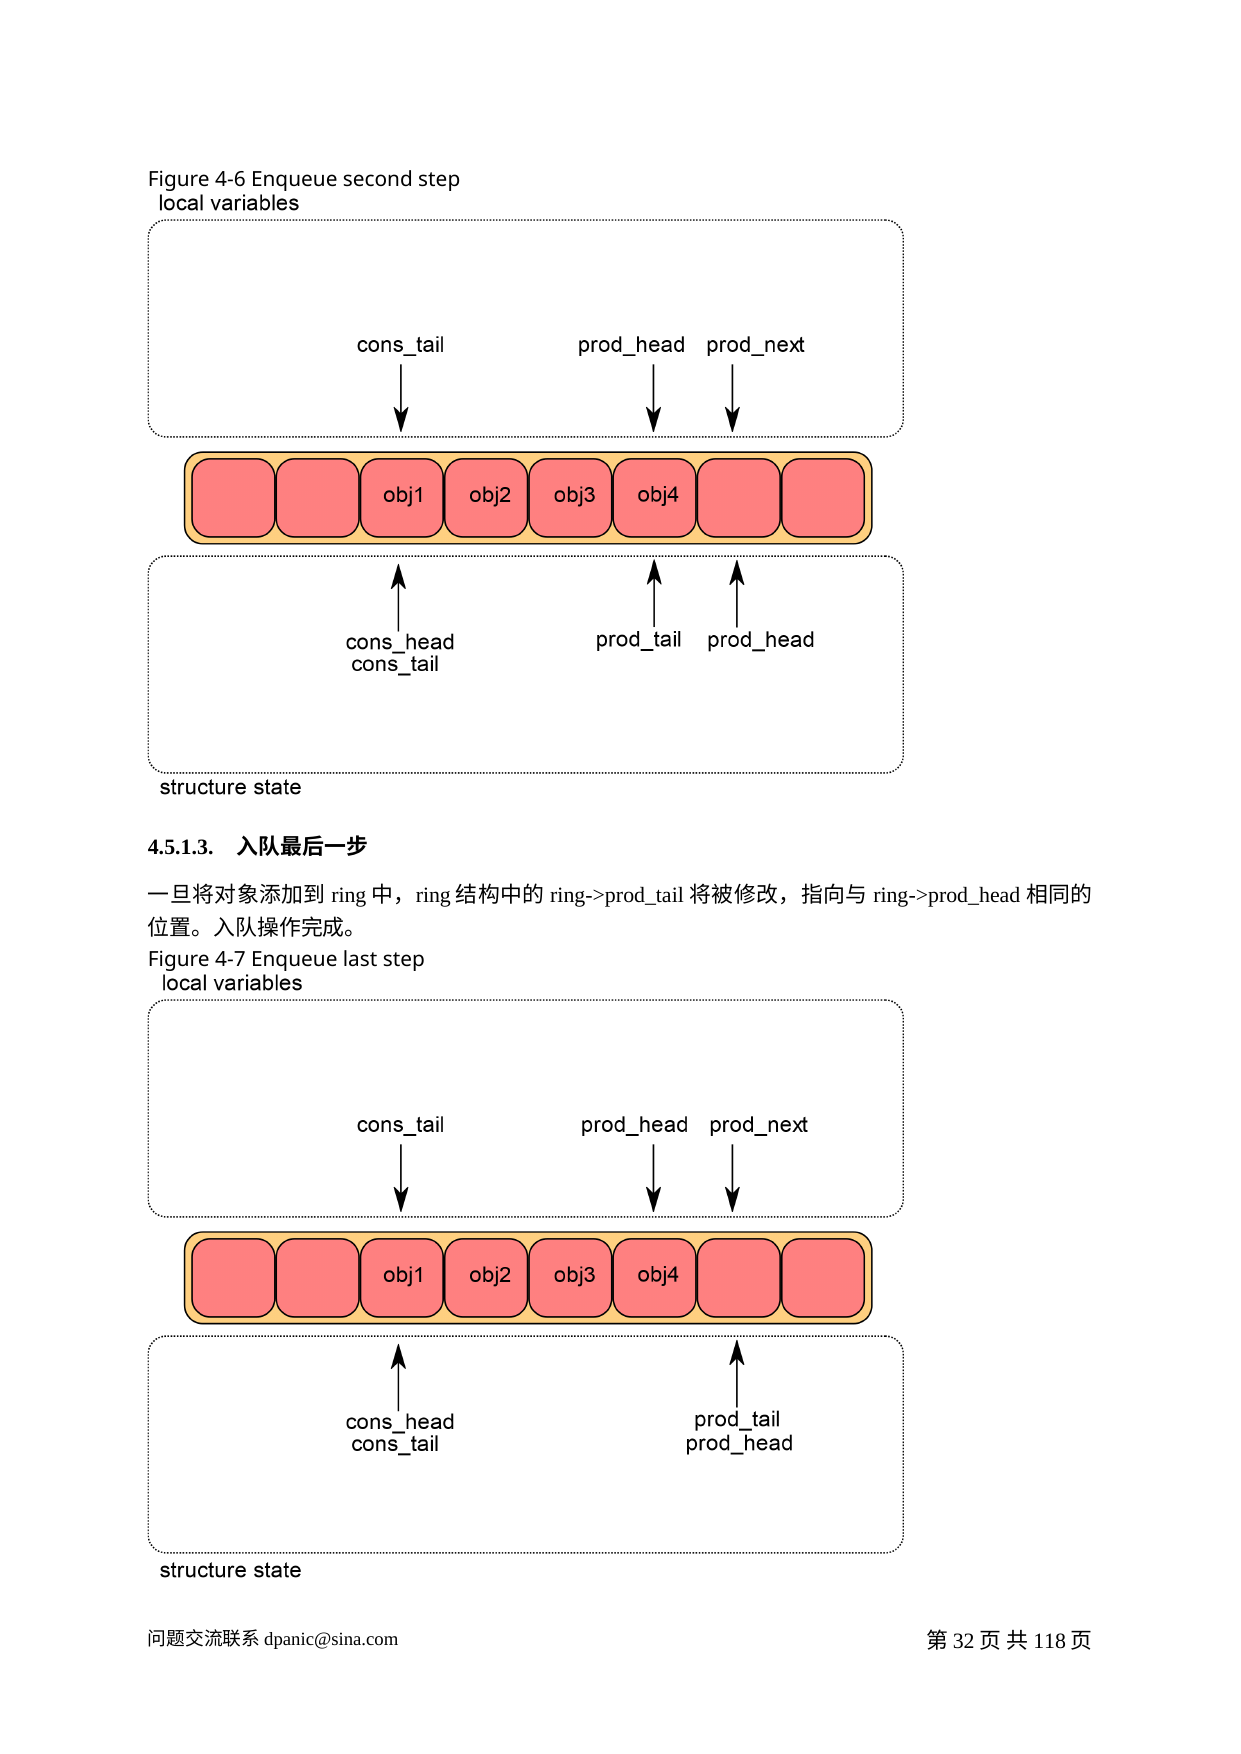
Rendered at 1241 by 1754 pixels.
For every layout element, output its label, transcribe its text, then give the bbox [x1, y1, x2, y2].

text 一旦将对象添加到ring中，ring结构中的 ring->prod_tail 将被修改，指向与 ring->prod_head 相同的位置。入队操作完成。 [148, 877, 1092, 942]
subtitle 入队最后一步 [148, 828, 1092, 861]
picture [147, 194, 904, 795]
picture [147, 974, 904, 1578]
